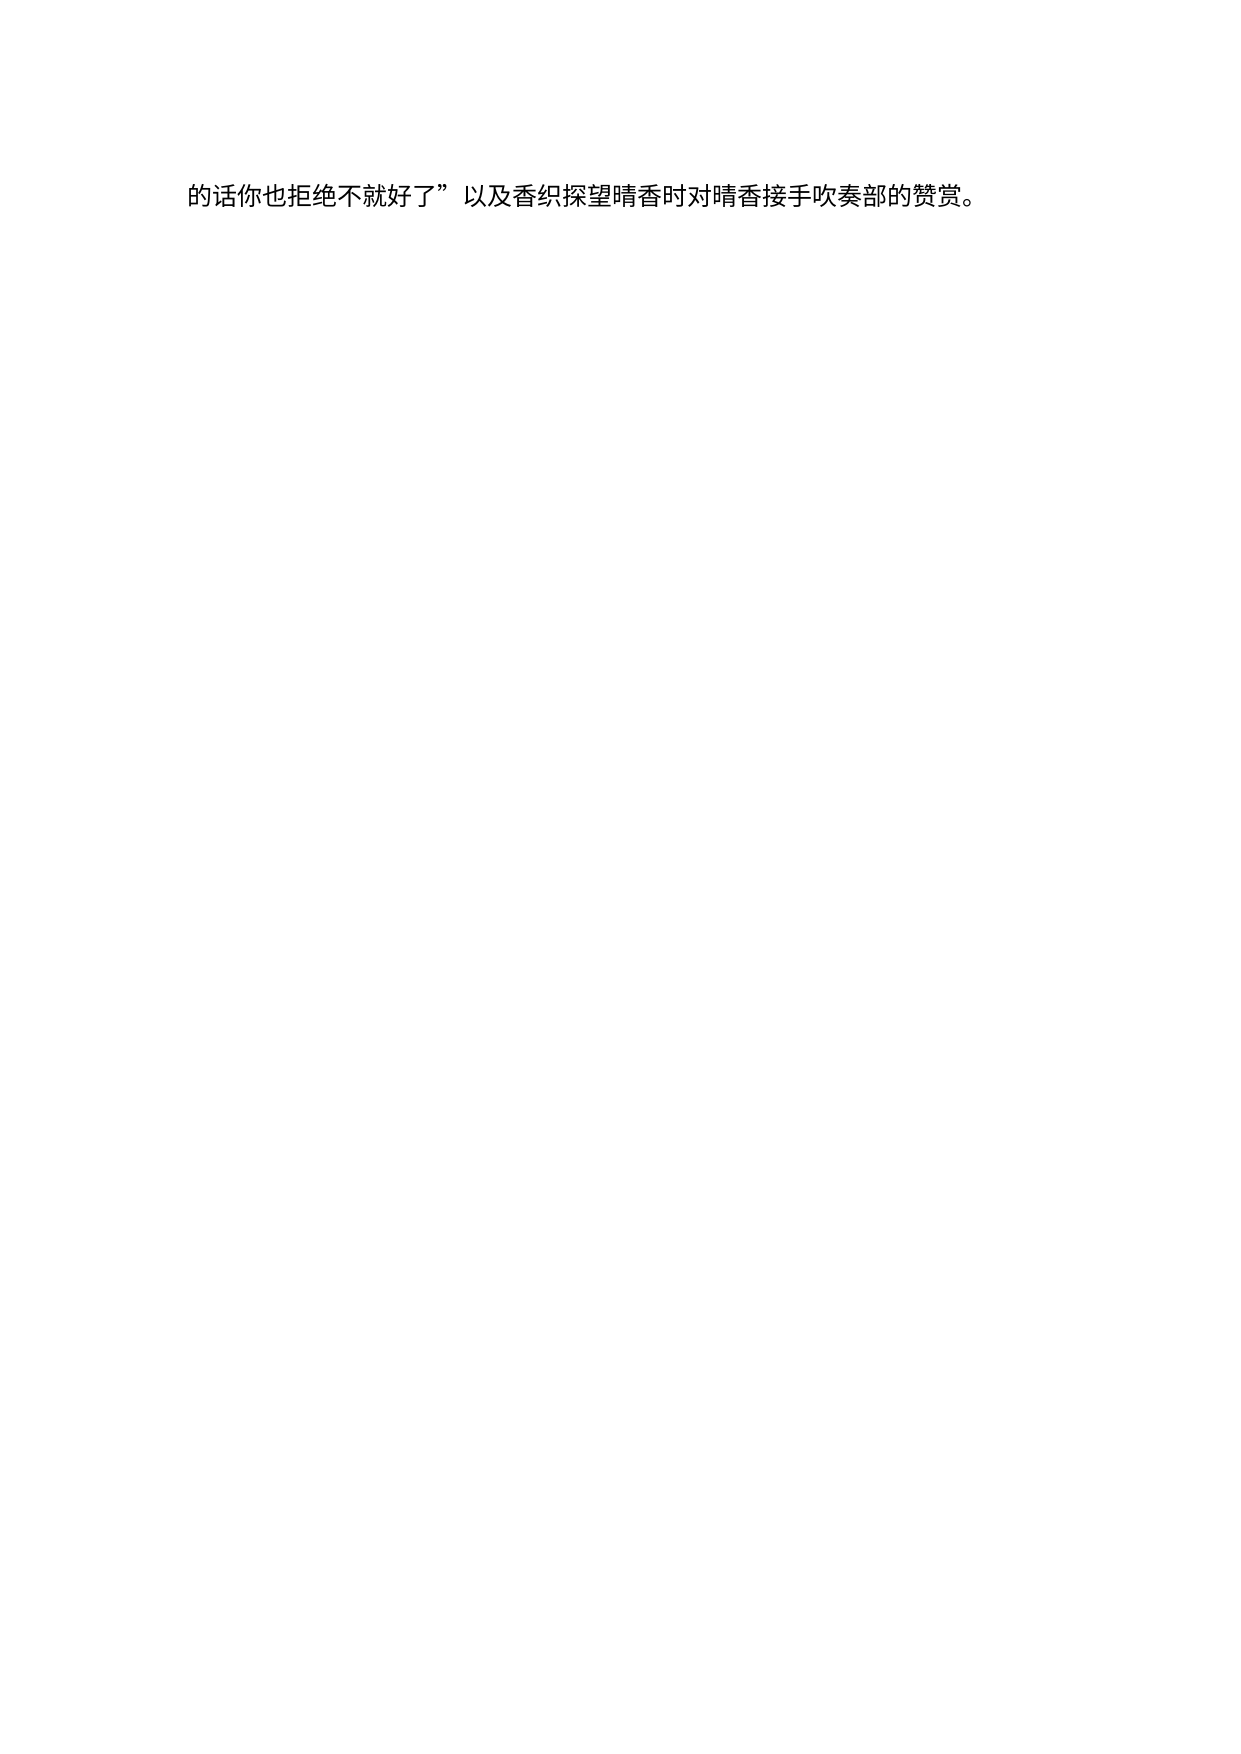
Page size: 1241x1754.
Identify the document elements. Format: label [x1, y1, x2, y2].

text [187, 162, 1053, 227]
